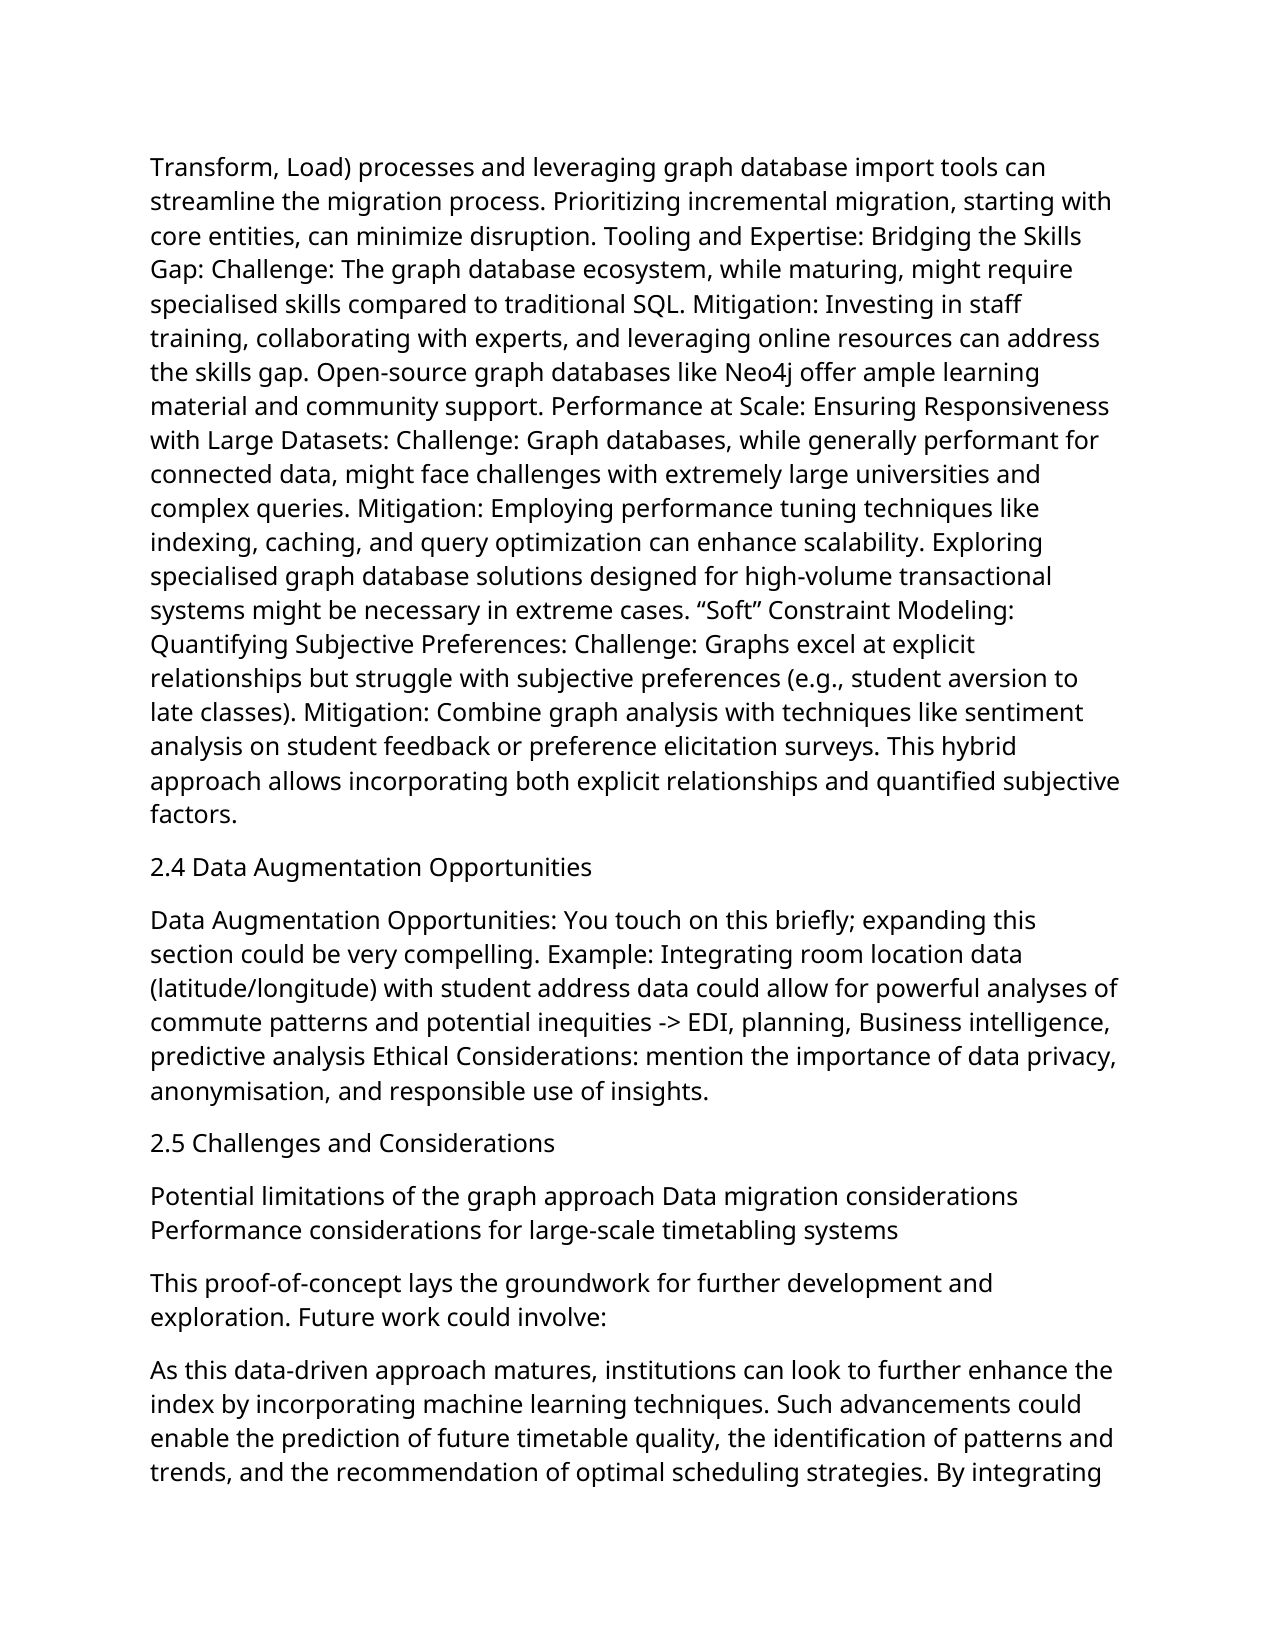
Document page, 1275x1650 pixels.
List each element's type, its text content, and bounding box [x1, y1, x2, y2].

text Data Augmentation Opportunities: You touch on this briefly; expanding this section could be very compelling. Example: Integrating room location data (latitude/longitude) with student address data could allow for powerful analyses of commute patterns and potential inequities -> EDI, planning, Business intelligence, predictive analysis Ethical Considerations: mention the importance of data privacy, anonymisation, and responsible use of insights. [150, 903, 1125, 1107]
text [150, 150, 1125, 831]
text 2.4 Data Augmentation Opportunities [150, 850, 1125, 884]
text Potential limitations of the graph approach Data migration considerations Performance considerations for large-scale timetabling systems [150, 1179, 1125, 1247]
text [150, 1352, 1125, 1489]
text This proof-of-concept lays the groundwork for further development and exploration. Future work could involve: [150, 1266, 1125, 1334]
text 2.5 Challenges and Considerations [150, 1126, 1125, 1160]
